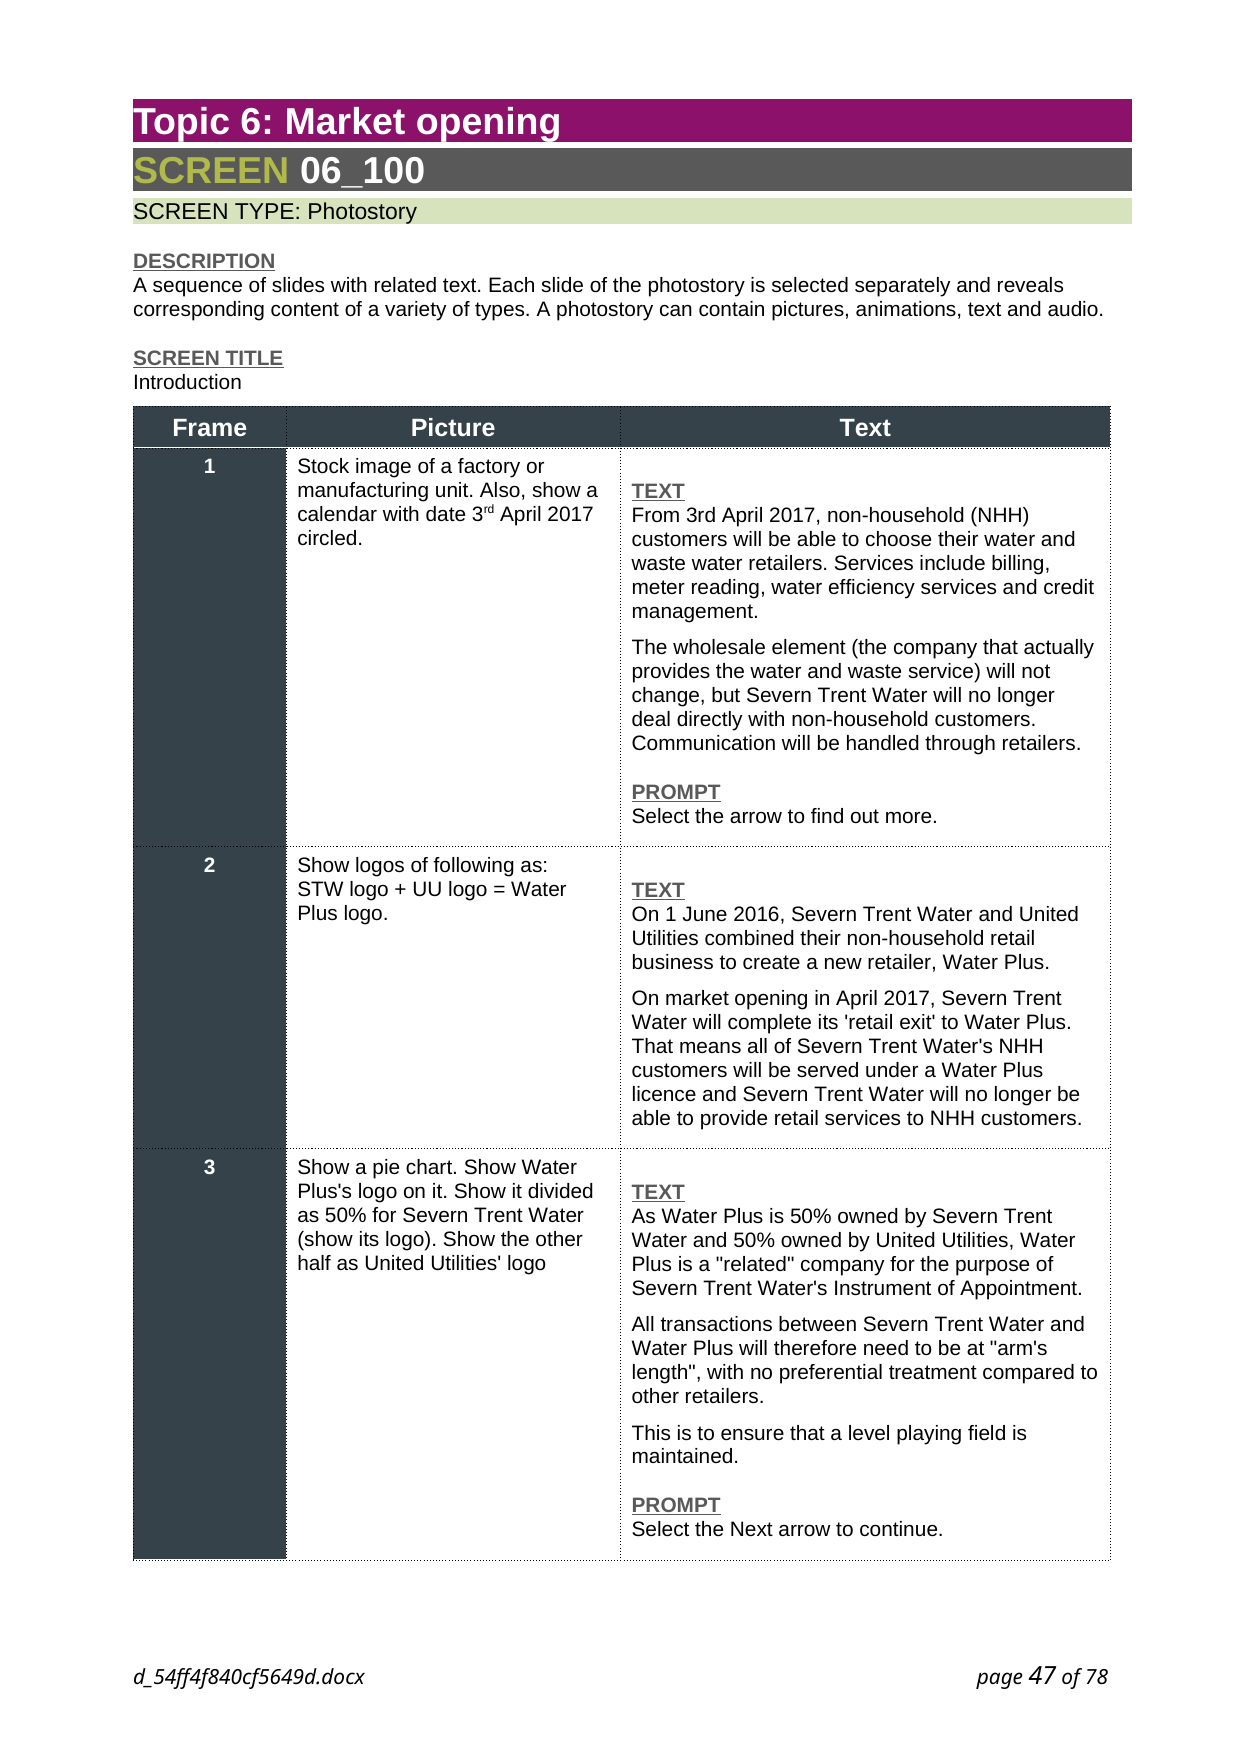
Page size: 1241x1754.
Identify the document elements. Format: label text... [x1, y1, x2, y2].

table_cell 3 [133, 1148, 286, 1559]
table_cell TEXT From 3rd April 2017, non-household (NHH) customers will be able to choose their water and waste water retailers. Services include billing, meter reading, water efficiency services and credit management. The wholesale element (the company that actually provides the water and waste service) will not change, but Severn Trent Water will no longer deal directly with non-household customers. Communication will be handled through retailers. PROMPT Select the arrow to find out more. [620, 448, 1110, 846]
text SCREEN TYPE: Photostory [133, 198, 1132, 224]
table_header Text [620, 406, 1110, 447]
text SCREEN TITLE [133, 346, 1132, 370]
table_cell TEXT On 1 June 2016, Severn Trent Water and United Utilities combined their non-household retail business to create a new retailer, Water Plus. On market opening in April 2017, Severn Trent Water will complete its 'retail exit' to Water Plus. That means all of Severn Trent Water's NHH customers will be served under a Water Plus licence and Severn Trent Water will no longer be able to provide retail services to NHH customers. [620, 846, 1110, 1148]
text A sequence of slides with related text. Each slide of the photostory is selected separately and reveals corresponding content of a variety of types. A photostory can contain pictures, animations, text and audio. [133, 273, 1132, 321]
table_cell 1 [133, 448, 286, 846]
table_header Frame [133, 406, 286, 447]
table_cell TEXT As Water Plus is 50% owned by Severn Trent Water and 50% owned by United Utilities, Water Plus is a "related" company for the purpose of Severn Trent Water's Instrument of Appointment. All transactions between Severn Trent Water and Water Plus will therefore need to be at "arm's length", with no preferential treatment compared to other retailers. This is to ensure that a level playing field is maintained. PROMPT Select the Next arrow to continue. [620, 1148, 1110, 1559]
table_cell Show a pie chart. Show Water Plus's logo on it. Show it divided as 50% for Severn Trent Water (show its logo). Show the other half as United Utilities' logo [286, 1148, 620, 1559]
table_cell Stock image of a factory or manufacturing unit. Also, show a calendar with date 3rd April 2017 circled. [286, 448, 620, 846]
table_header Picture [286, 406, 620, 447]
table_cell 2 [133, 846, 286, 1148]
text DESCRIPTION [133, 249, 1132, 273]
table_cell Show logos of following as: STW logo + UU logo = Water Plus logo. [286, 846, 620, 1148]
subtitle SCREEN 06_100 [133, 148, 1132, 191]
text Introduction [133, 370, 1132, 394]
subtitle Topic 6: Market opening [133, 99, 1132, 142]
